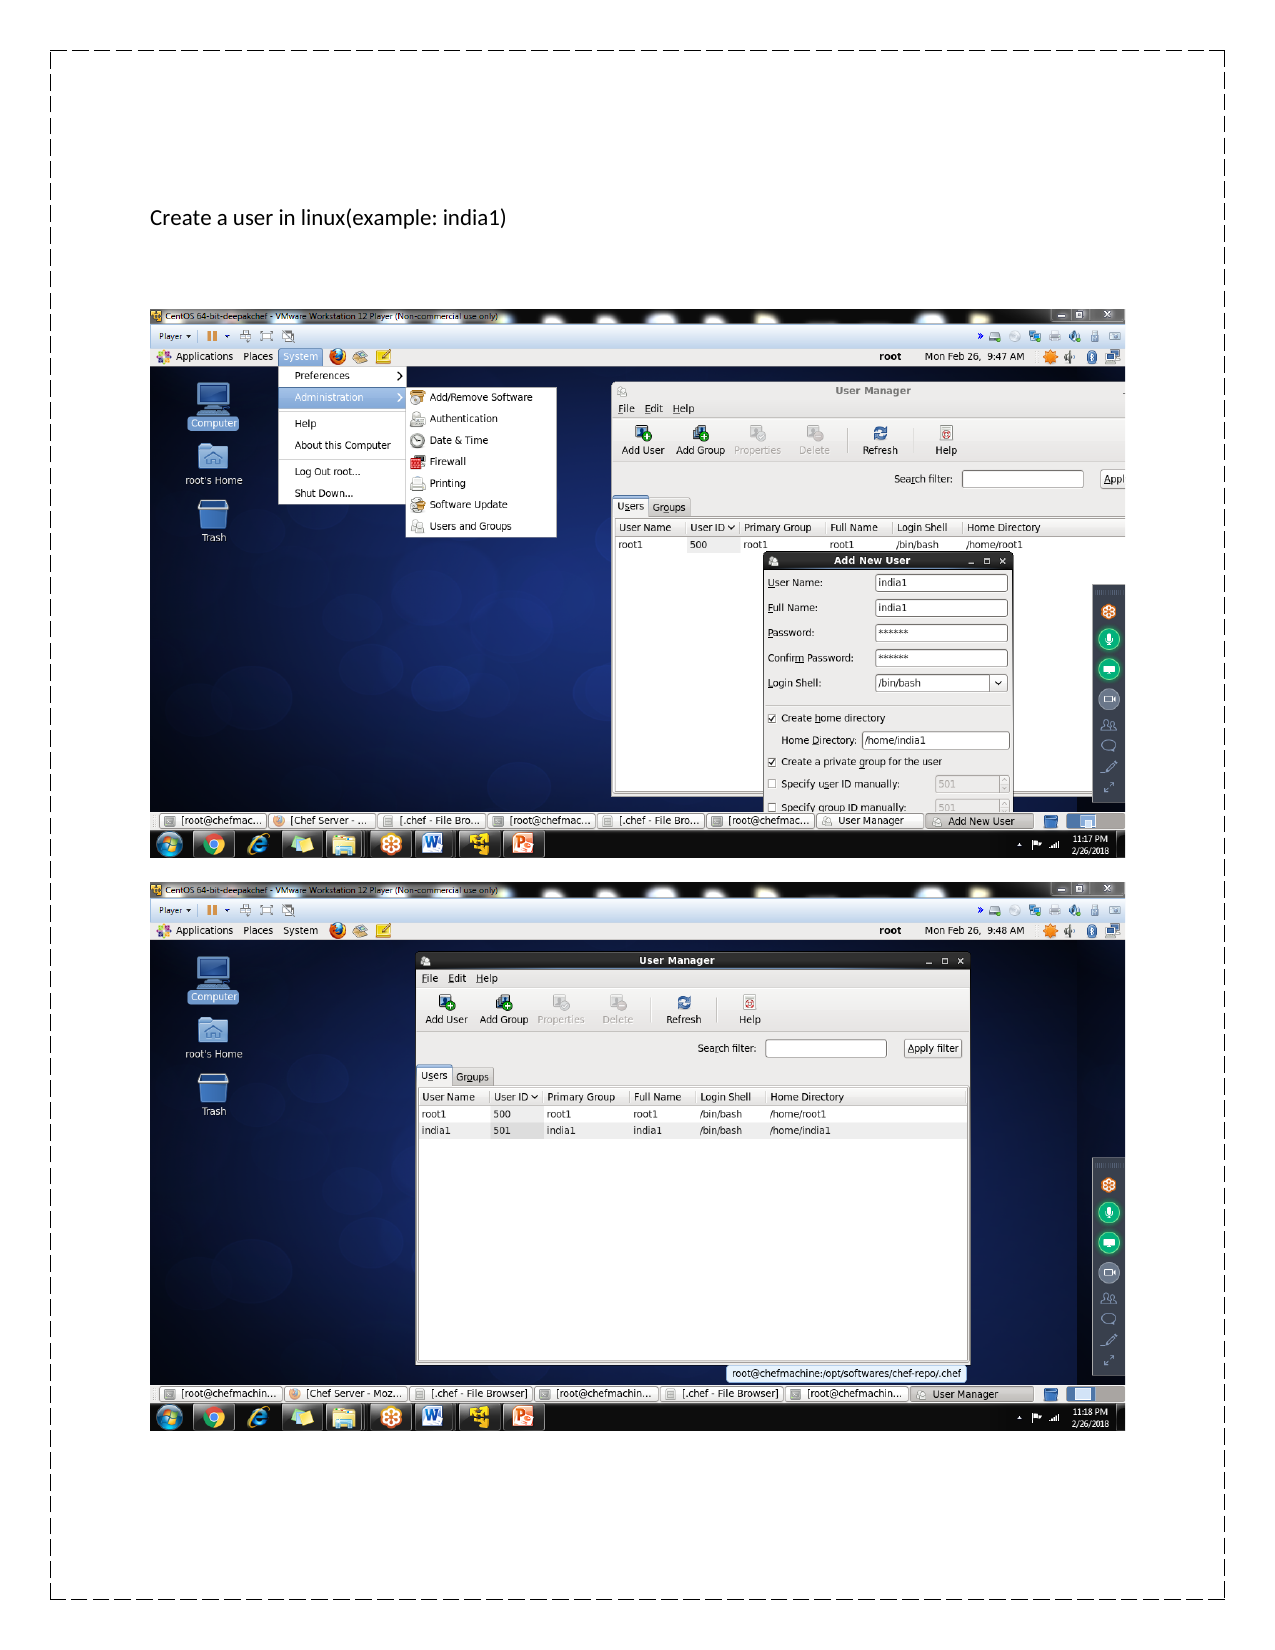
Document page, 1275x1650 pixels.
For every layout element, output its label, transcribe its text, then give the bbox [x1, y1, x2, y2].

text Create a user in linux(example: india1) [150, 203, 1125, 231]
picture [150, 309, 1125, 858]
picture [150, 882, 1125, 1431]
